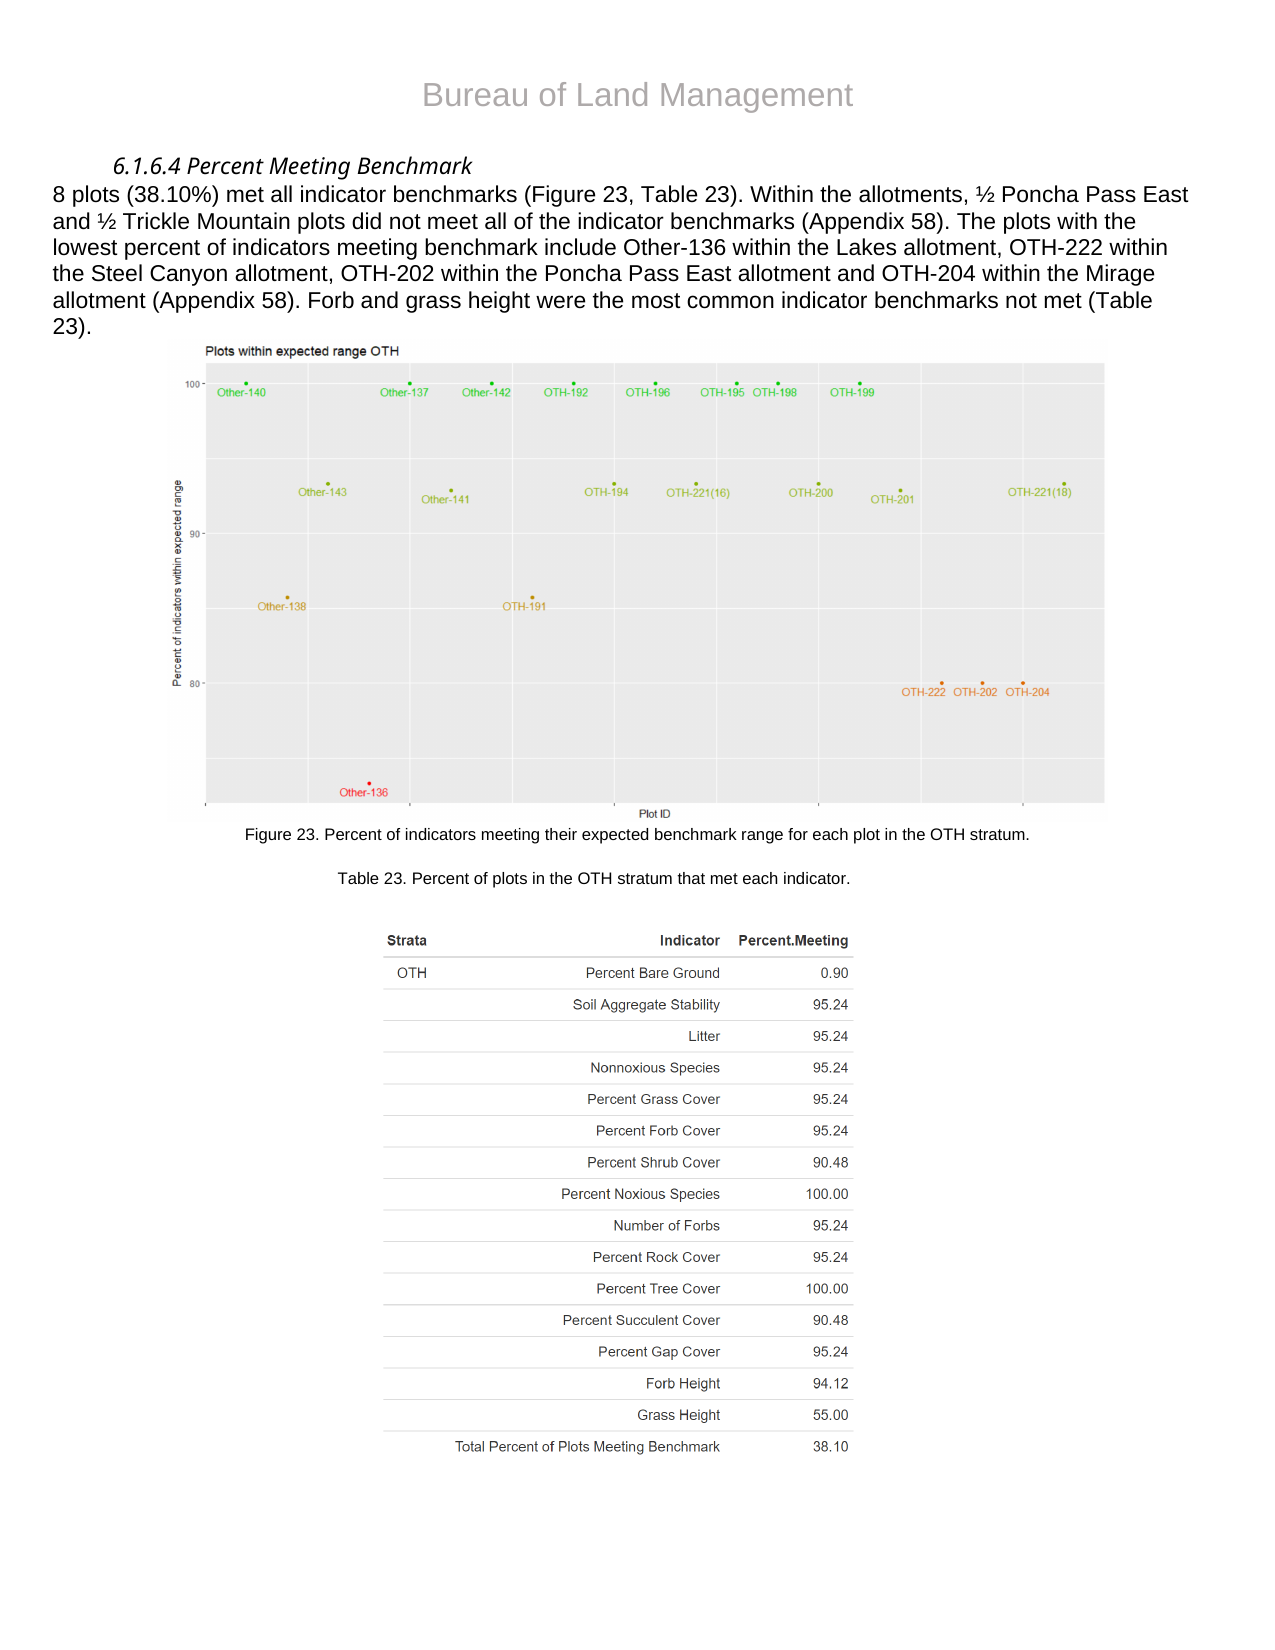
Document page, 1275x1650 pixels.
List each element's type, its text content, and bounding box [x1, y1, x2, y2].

picture [167, 339, 1108, 822]
subtitle Table 23. Percent of plots in the OTH stratum that met each indicator. [112, 869, 1162, 888]
text Figure 23. Percent of indicators meeting their expected benchmark range for each plot in the OTH stratum. [112, 825, 1162, 844]
text 8 plots (38.10%) met all indicator benchmarks (Figure 23, Table 23). Within the allotments, ½ Poncha Pass East and ½ Trickle Mountain plots did not meet all of the indicator benchmarks (Appendix 58). The plots with the lowest percent of indicators meeting benchmark include Other-136 within the Lakes allotment, OTH-222 within the Steel Canyon allotment, OTH-202 within the Poncha Pass East allotment and OTH-204 within the Mirage allotment (Appendix 58). Forb and grass height were the most common indicator benchmarks not met (Table 23). [52, 181, 1191, 339]
subtitle 6.1.6.4 Percent Meeting Benchmark [112, 150, 1162, 181]
picture [383, 917, 861, 1470]
